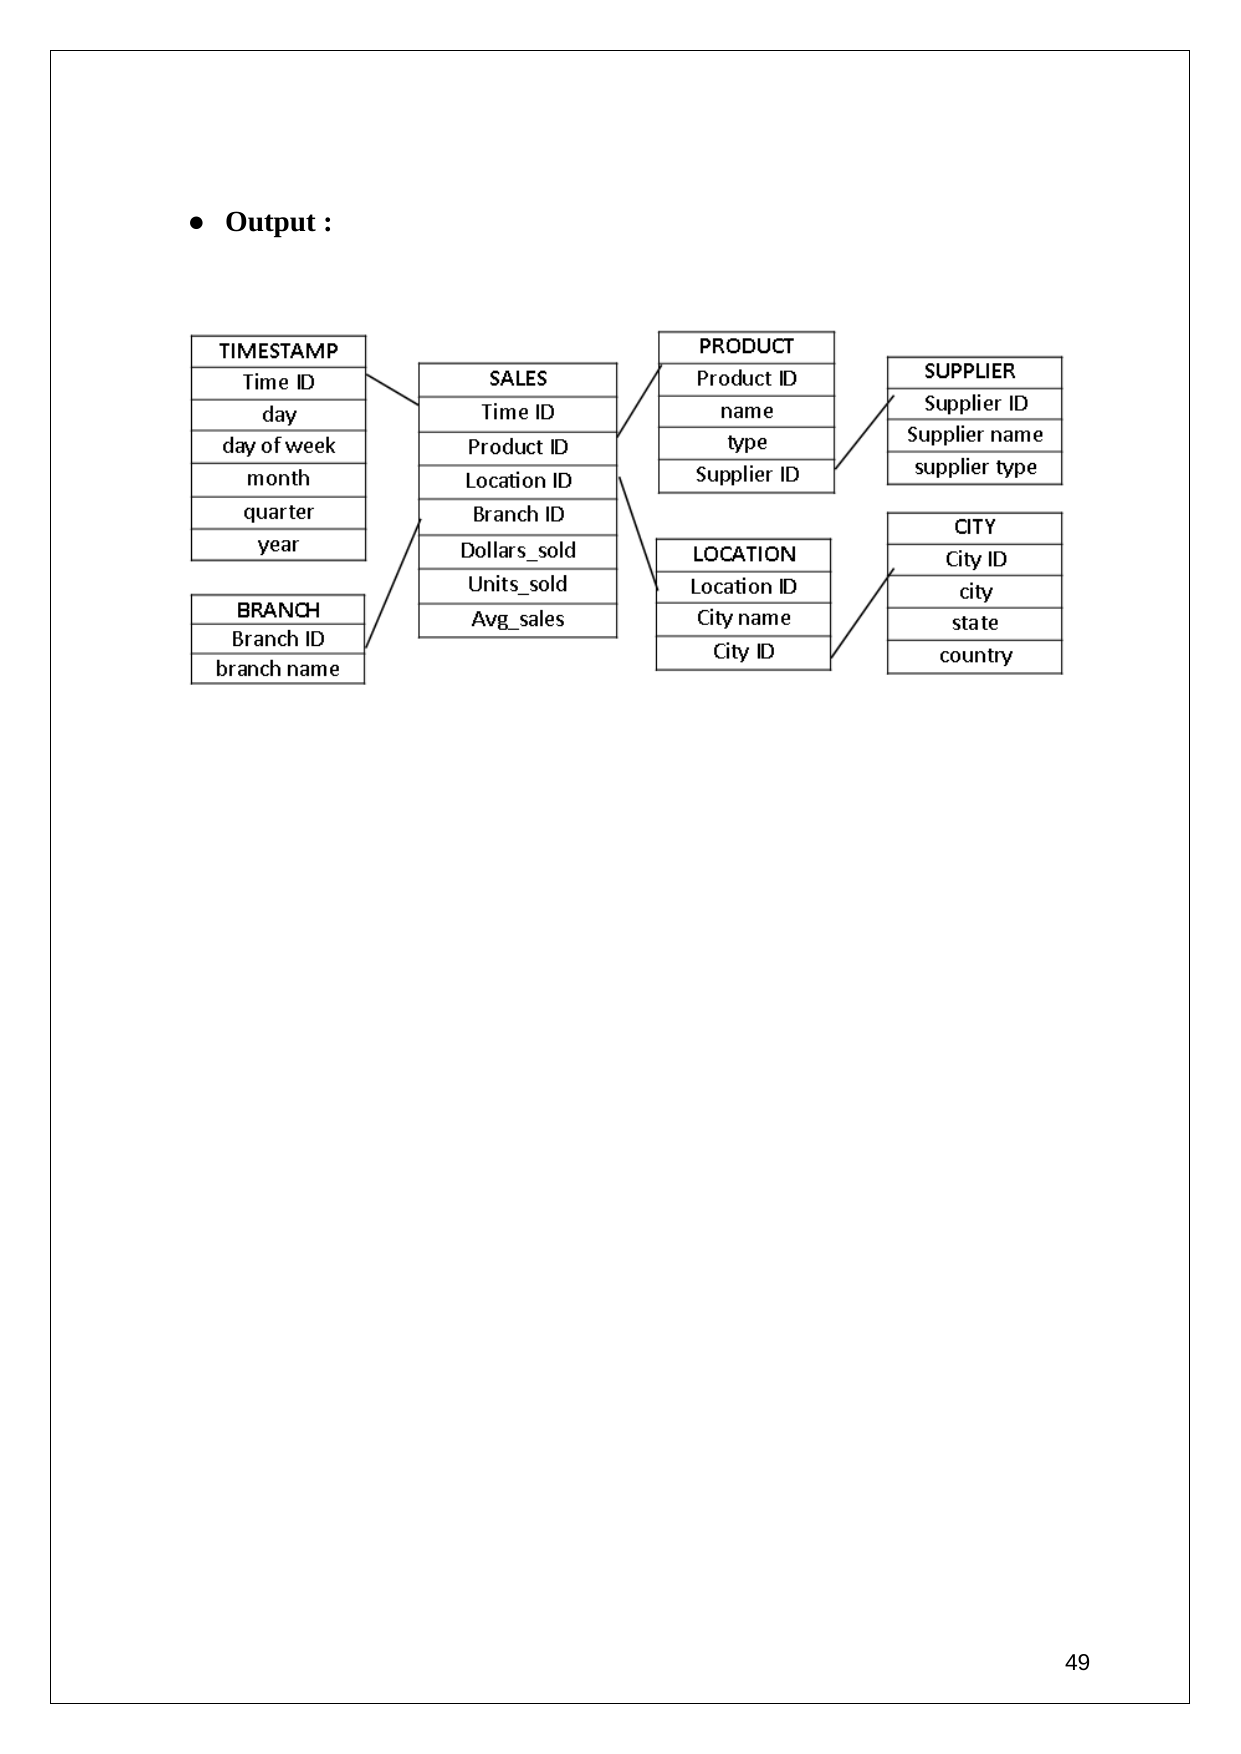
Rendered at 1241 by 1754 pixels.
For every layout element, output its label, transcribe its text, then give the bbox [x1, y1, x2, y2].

picture [150, 301, 1091, 721]
list Output : [187, 204, 1090, 237]
